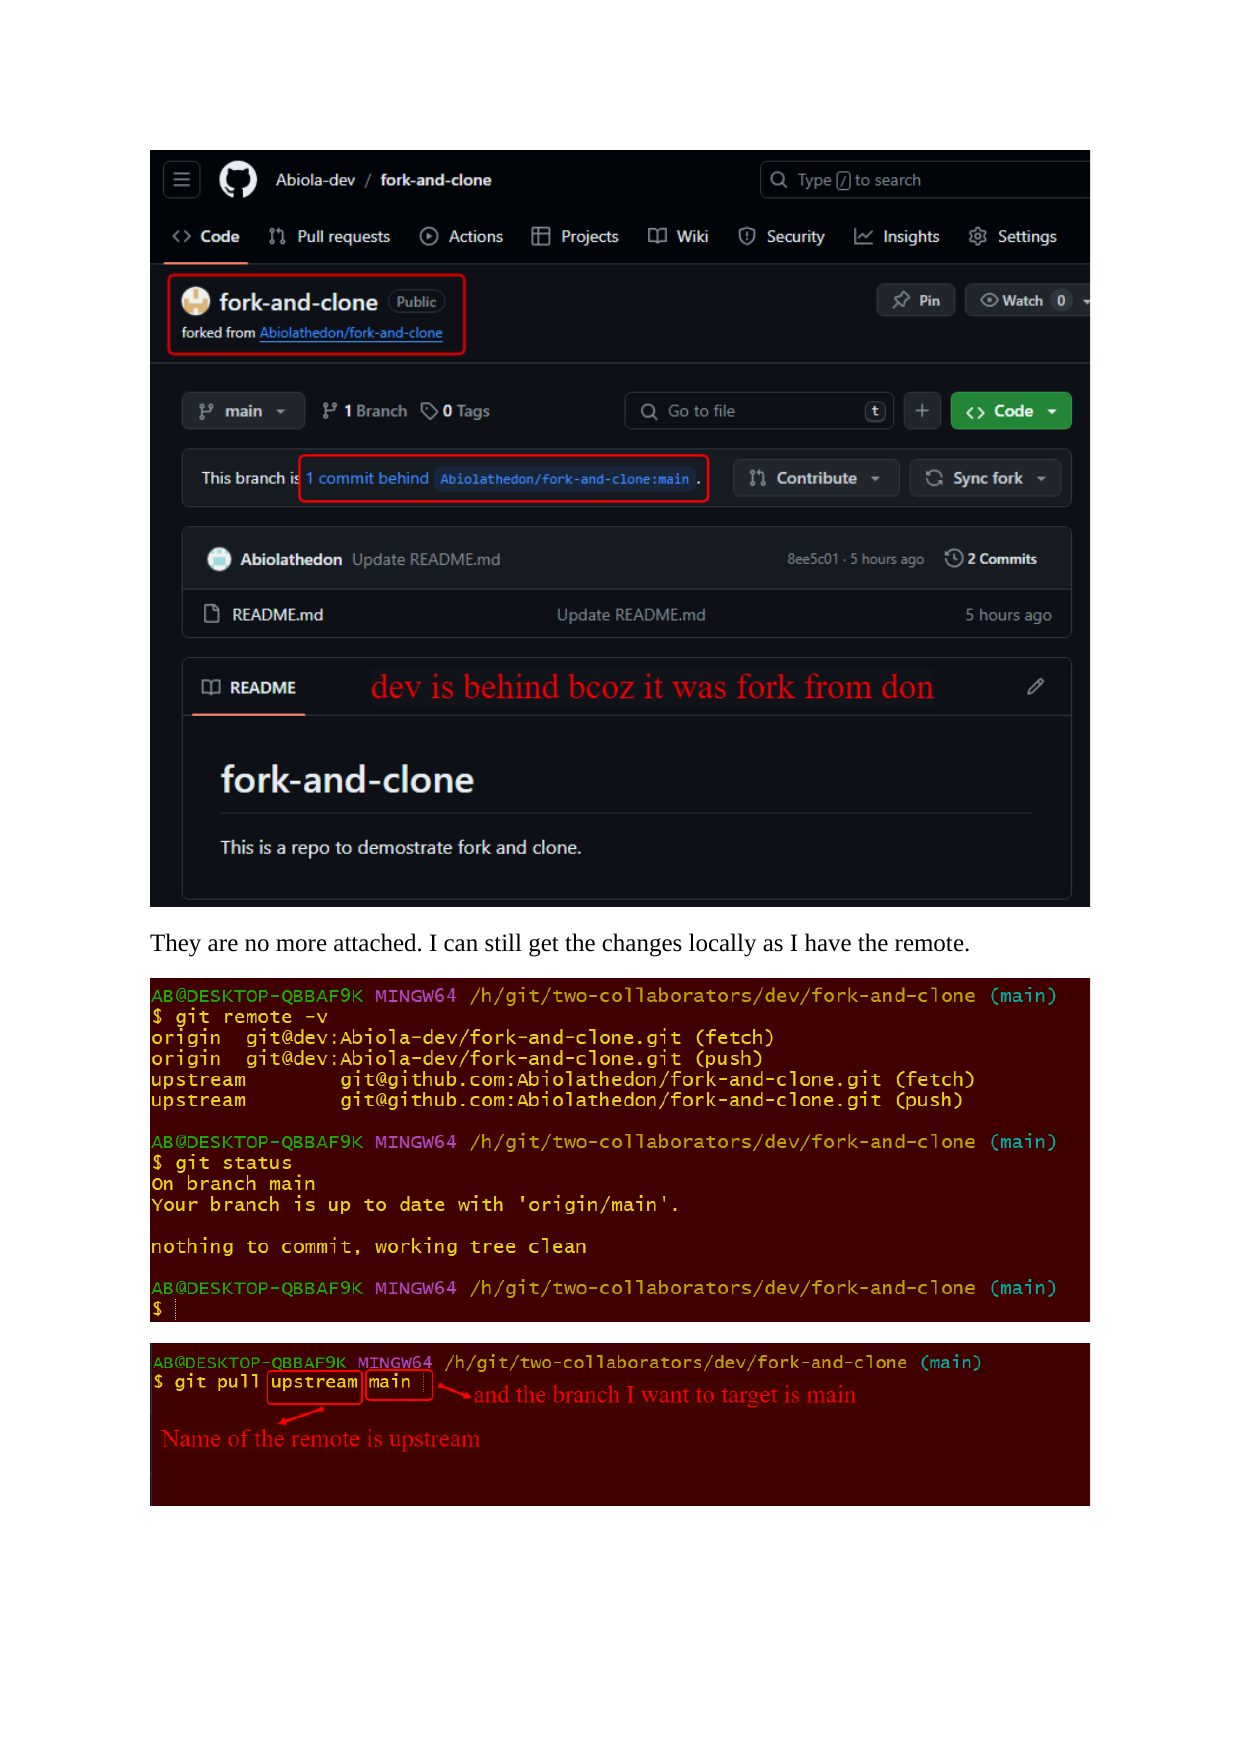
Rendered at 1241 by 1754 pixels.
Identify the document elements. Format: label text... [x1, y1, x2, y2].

text They are no more attached. I can still get the changes locally as I have the remote. [150, 928, 1090, 957]
picture [150, 150, 1091, 907]
picture [150, 1343, 1091, 1506]
picture [150, 978, 1091, 1322]
